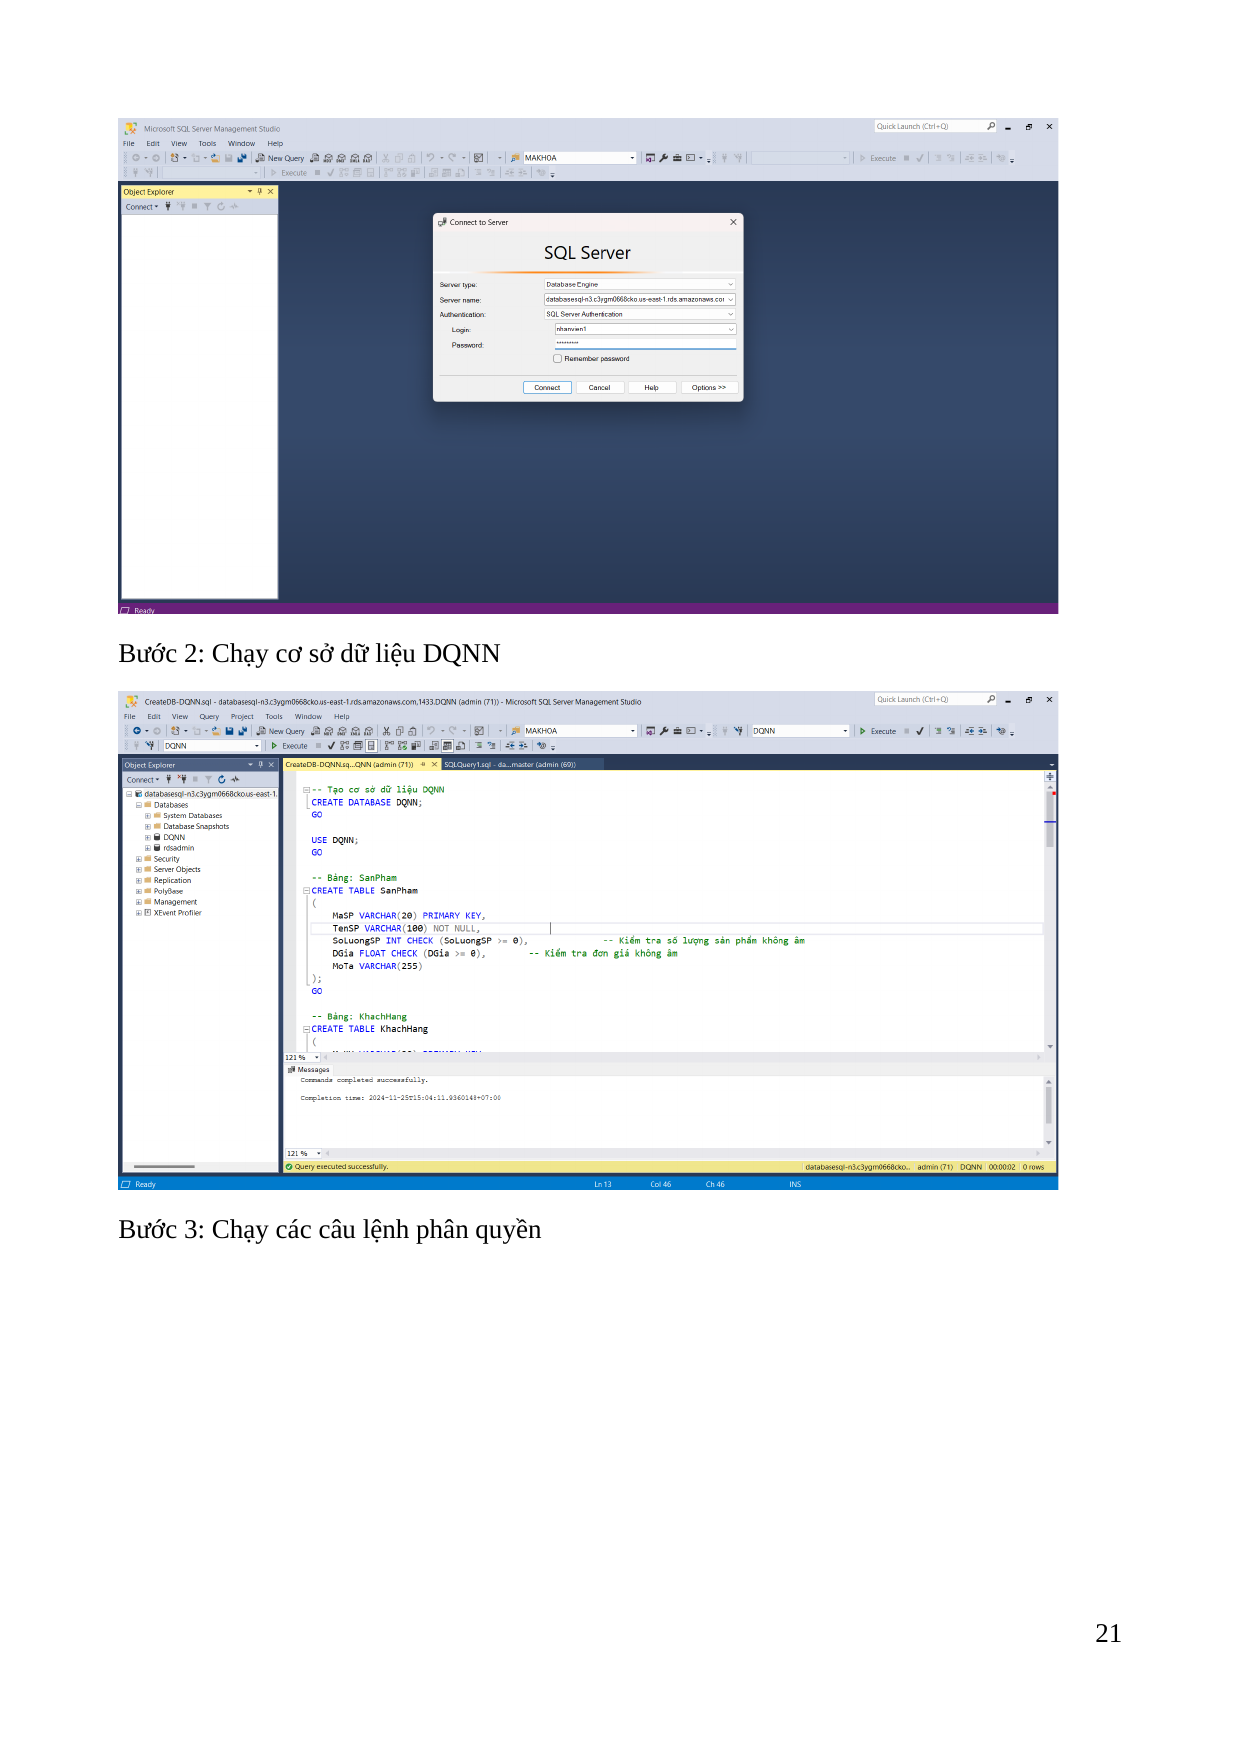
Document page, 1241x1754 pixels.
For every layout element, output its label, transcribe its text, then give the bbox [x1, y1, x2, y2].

picture [118, 691, 1059, 1190]
text Bước 2: Chạy cơ sở dữ liệu DQNN [118, 637, 1122, 668]
text Bước 3: Chạy các câu lệnh phân quyền [118, 1213, 1122, 1244]
picture [118, 118, 1059, 614]
